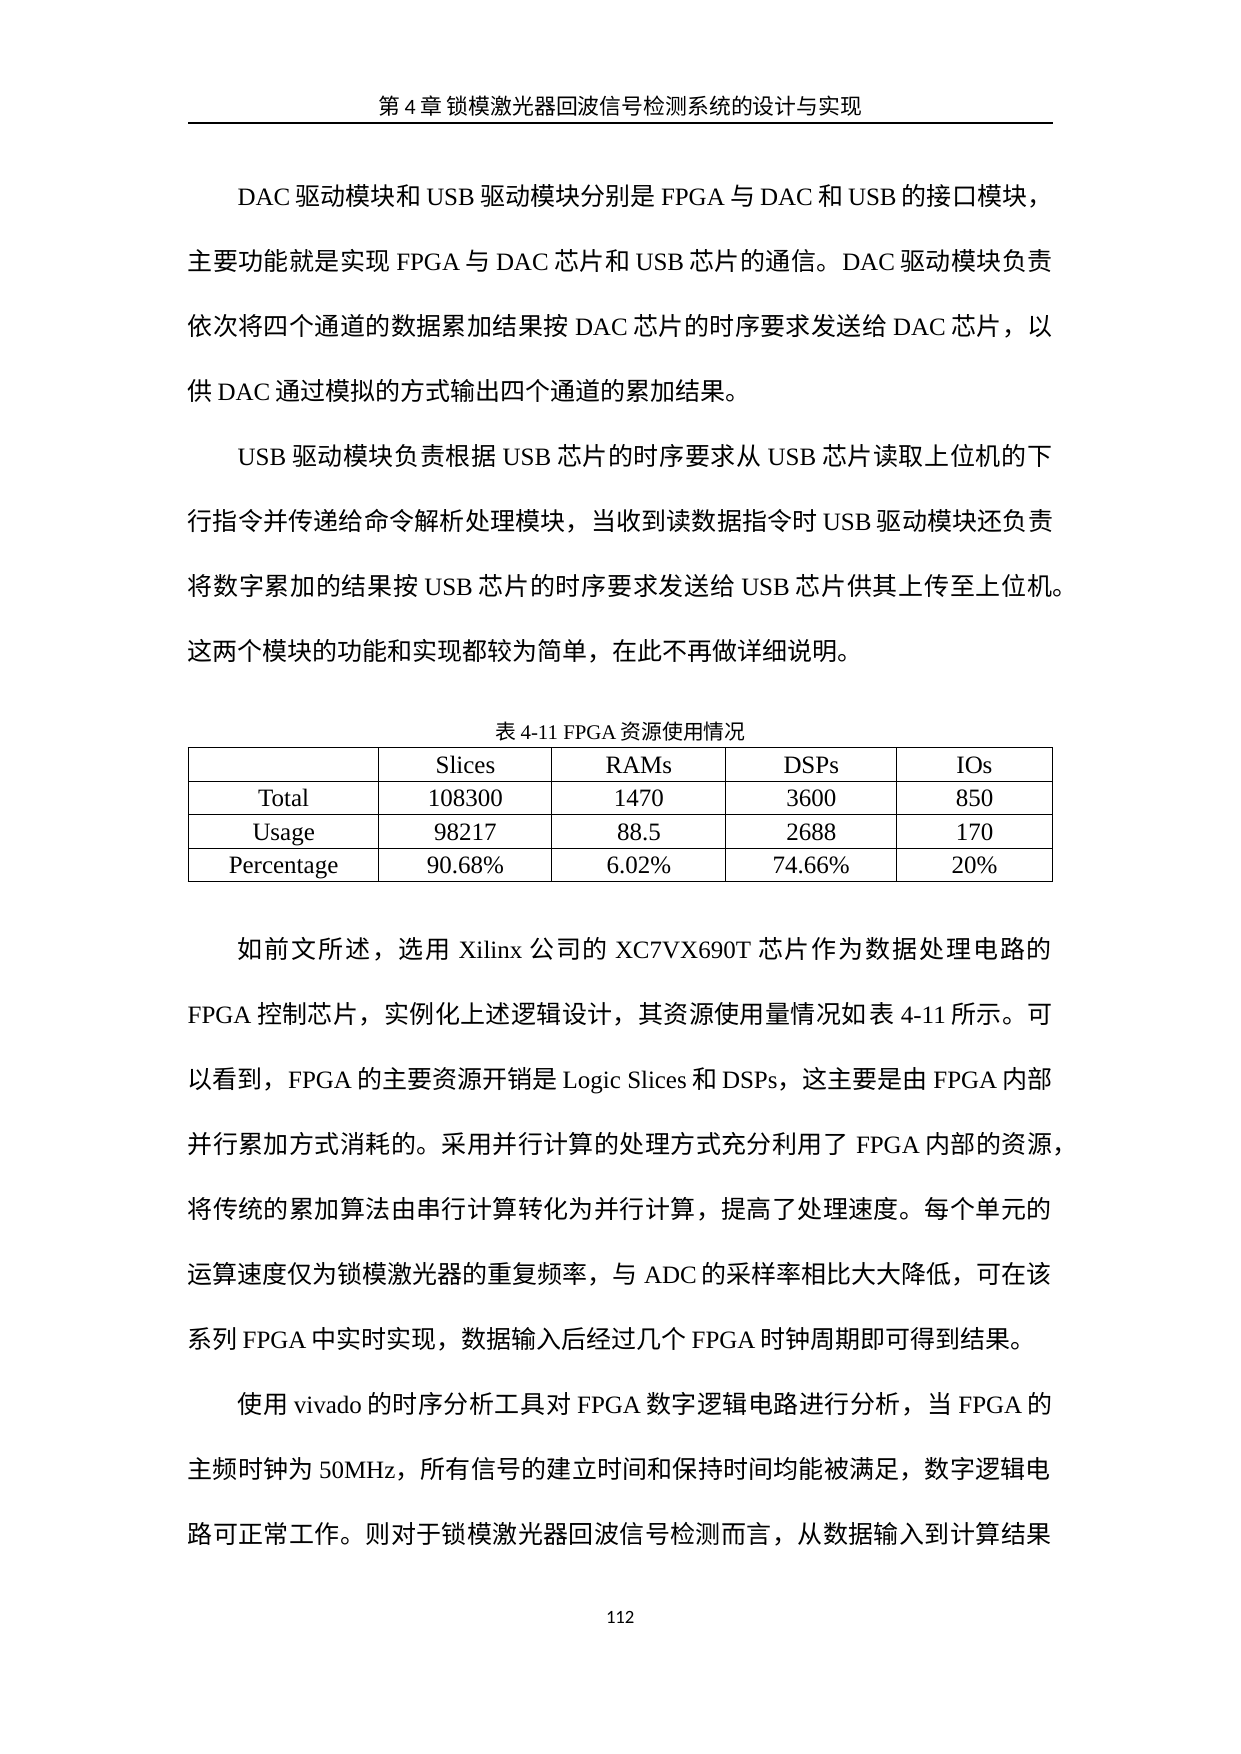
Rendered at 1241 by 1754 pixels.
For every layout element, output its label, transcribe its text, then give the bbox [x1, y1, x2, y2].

table_header IOs [897, 748, 1052, 781]
table_cell Usage [189, 815, 378, 848]
table_cell 170 [897, 815, 1052, 848]
table_header [189, 748, 378, 781]
table_cell 3600 [726, 782, 896, 814]
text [187, 1370, 1053, 1565]
table_cell 2688 [726, 815, 896, 848]
table_cell 20% [897, 849, 1052, 881]
table_cell 6.02% [552, 849, 725, 881]
table_cell 98217 [379, 815, 551, 848]
text USB驱动模块负责根据USB芯片的时序要求从USB芯片读取上位机的下行指令并传递给命令解析处理模块，当收到读数据指令时USB驱动模块还负责将数字累加的结果按USB芯片的时序要求发送给USB芯片供其上传至上位机。这两个模块的功能和实现都较为简单，在此不再做详细说明。 [187, 422, 1053, 682]
table_cell 88.5 [552, 815, 725, 848]
table_header Slices [379, 748, 551, 781]
table_header DSPs [726, 748, 896, 781]
table_cell Percentage [189, 849, 378, 881]
text DAC驱动模块和USB驱动模块分别是FPGA与DAC和USB的接口模块，主要功能就是实现FPGA与DAC芯片和USB芯片的通信。DAC驱动模块负责依次将四个通道的数据累加结果按DAC芯片的时序要求发送给DAC芯片，以供DAC通过模拟的方式输出四个通道的累加结果。 [187, 162, 1053, 422]
table_cell 1470 [552, 782, 725, 814]
table_cell 850 [897, 782, 1052, 814]
table_cell 108300 [379, 782, 551, 814]
table_cell 90.68% [379, 849, 551, 881]
table_header RAMs [552, 748, 725, 781]
table_cell 74.66% [726, 849, 896, 881]
table_cell Total [189, 782, 378, 814]
